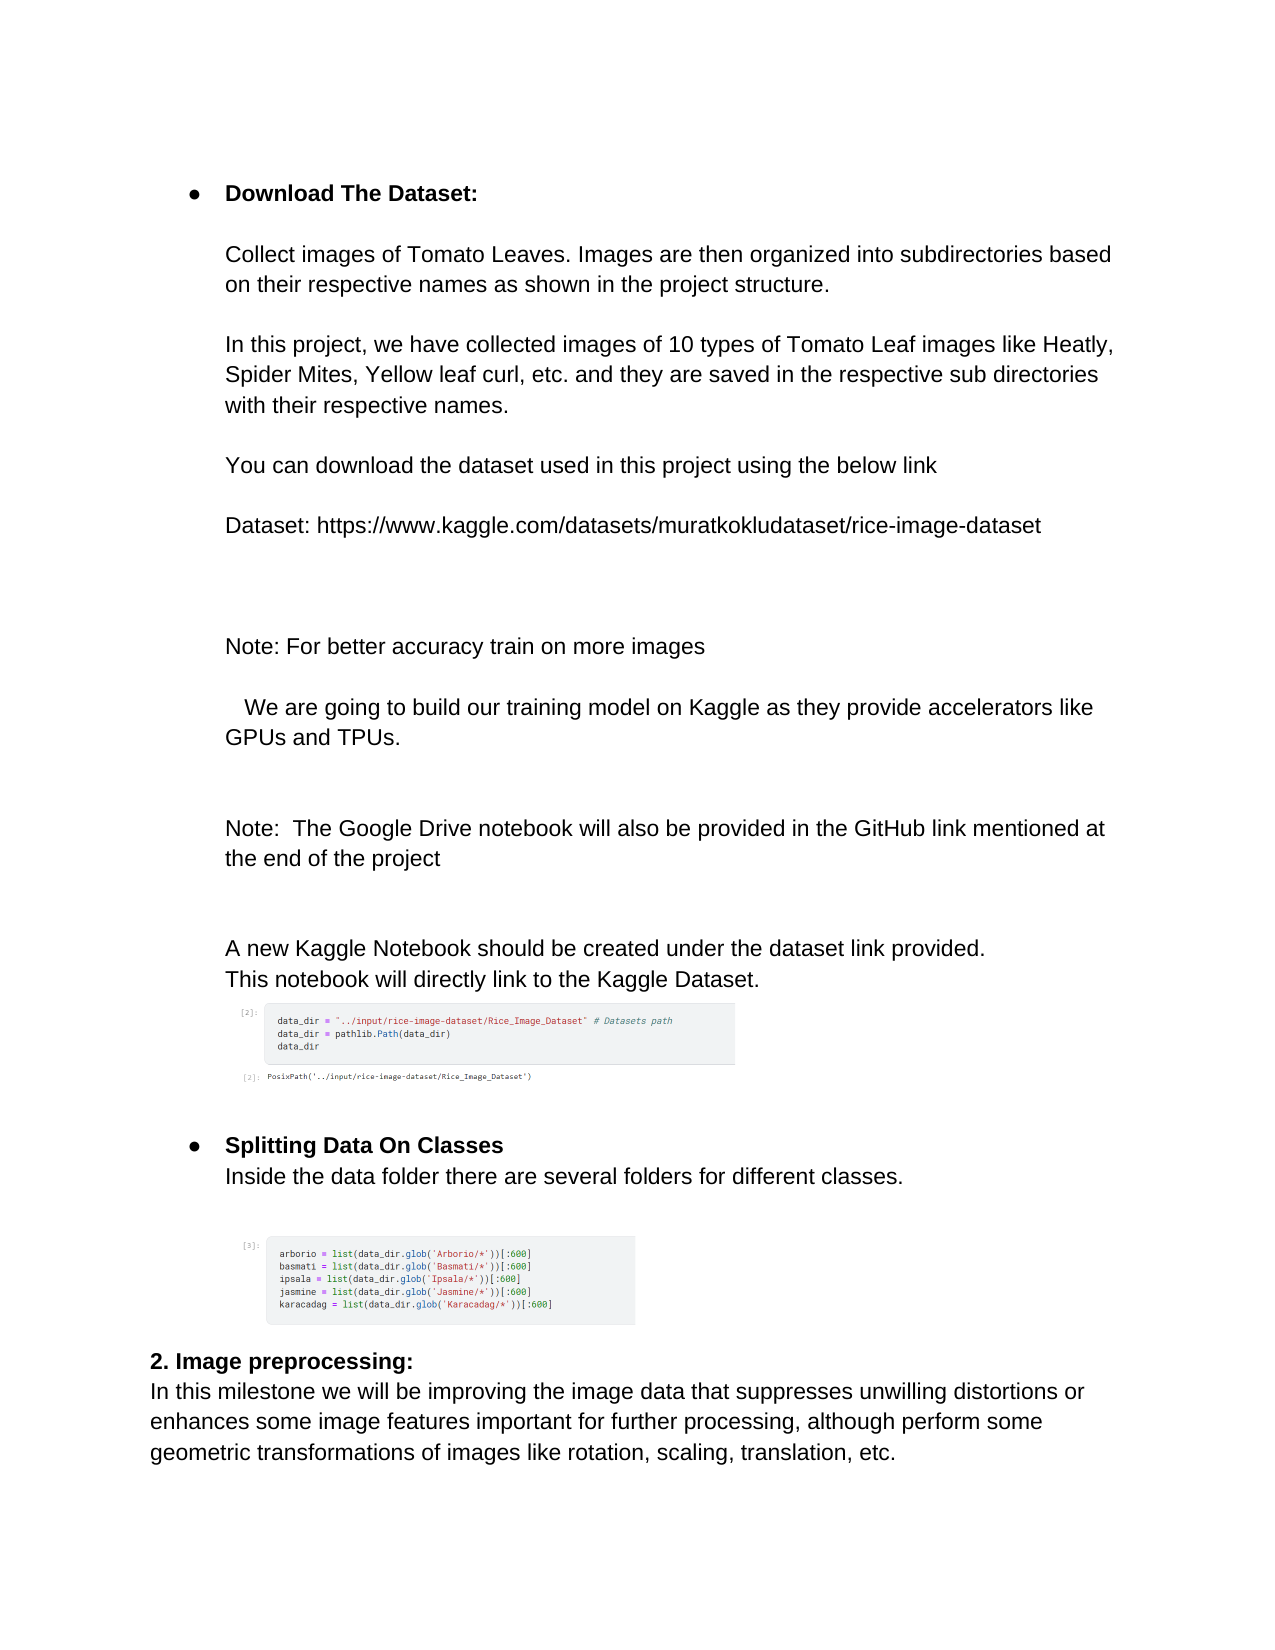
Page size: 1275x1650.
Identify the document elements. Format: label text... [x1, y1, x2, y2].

text In this milestone we will be improving the image data that suppresses unwilling distortions or enhances some image features important for further processing, although perform some geometric transformations of images like rotation, scaling, translation, etc. [150, 1378, 1125, 1465]
text Collect images of Tomato Leaves. Images are then organized into subdirectories based on their respective names as shown in the project structure. [225, 241, 1125, 297]
text We are going to build our training model on Kaggle as they provide accelerators like GPUs and TPUs. [225, 694, 1125, 750]
text Note: For better accuracy train on more images [225, 633, 1125, 660]
list Splitting Data On Classes [187, 1132, 1125, 1159]
list Download The Dataset: [187, 180, 1125, 207]
text Dataset: https://www.kaggle.com/datasets/muratkokludataset/rice-image-dataset [225, 512, 1125, 539]
text Inside the data folder there are several folders for different classes. [225, 1163, 1125, 1189]
text Note: The Google Drive notebook will also be provided in the GitHub link mentioned at the end of the project [225, 814, 1125, 871]
picture [225, 995, 736, 1099]
text 2. Image preprocessing: [150, 1348, 1125, 1374]
text In this project, we have collected images of 10 types of Tomato Leaf images like Heatly, Spider Mites, Yellow leaf curl, etc. and they are saved in the respective sub directories with their respective names. [225, 331, 1125, 418]
text This notebook will directly link to the Kaggle Dataset. [225, 966, 1125, 992]
text You can download the dataset used in this project using the below link [225, 452, 1125, 478]
text A new Kaggle Notebook should be created under the dataset link provided. [225, 935, 1125, 962]
picture [225, 1223, 636, 1344]
